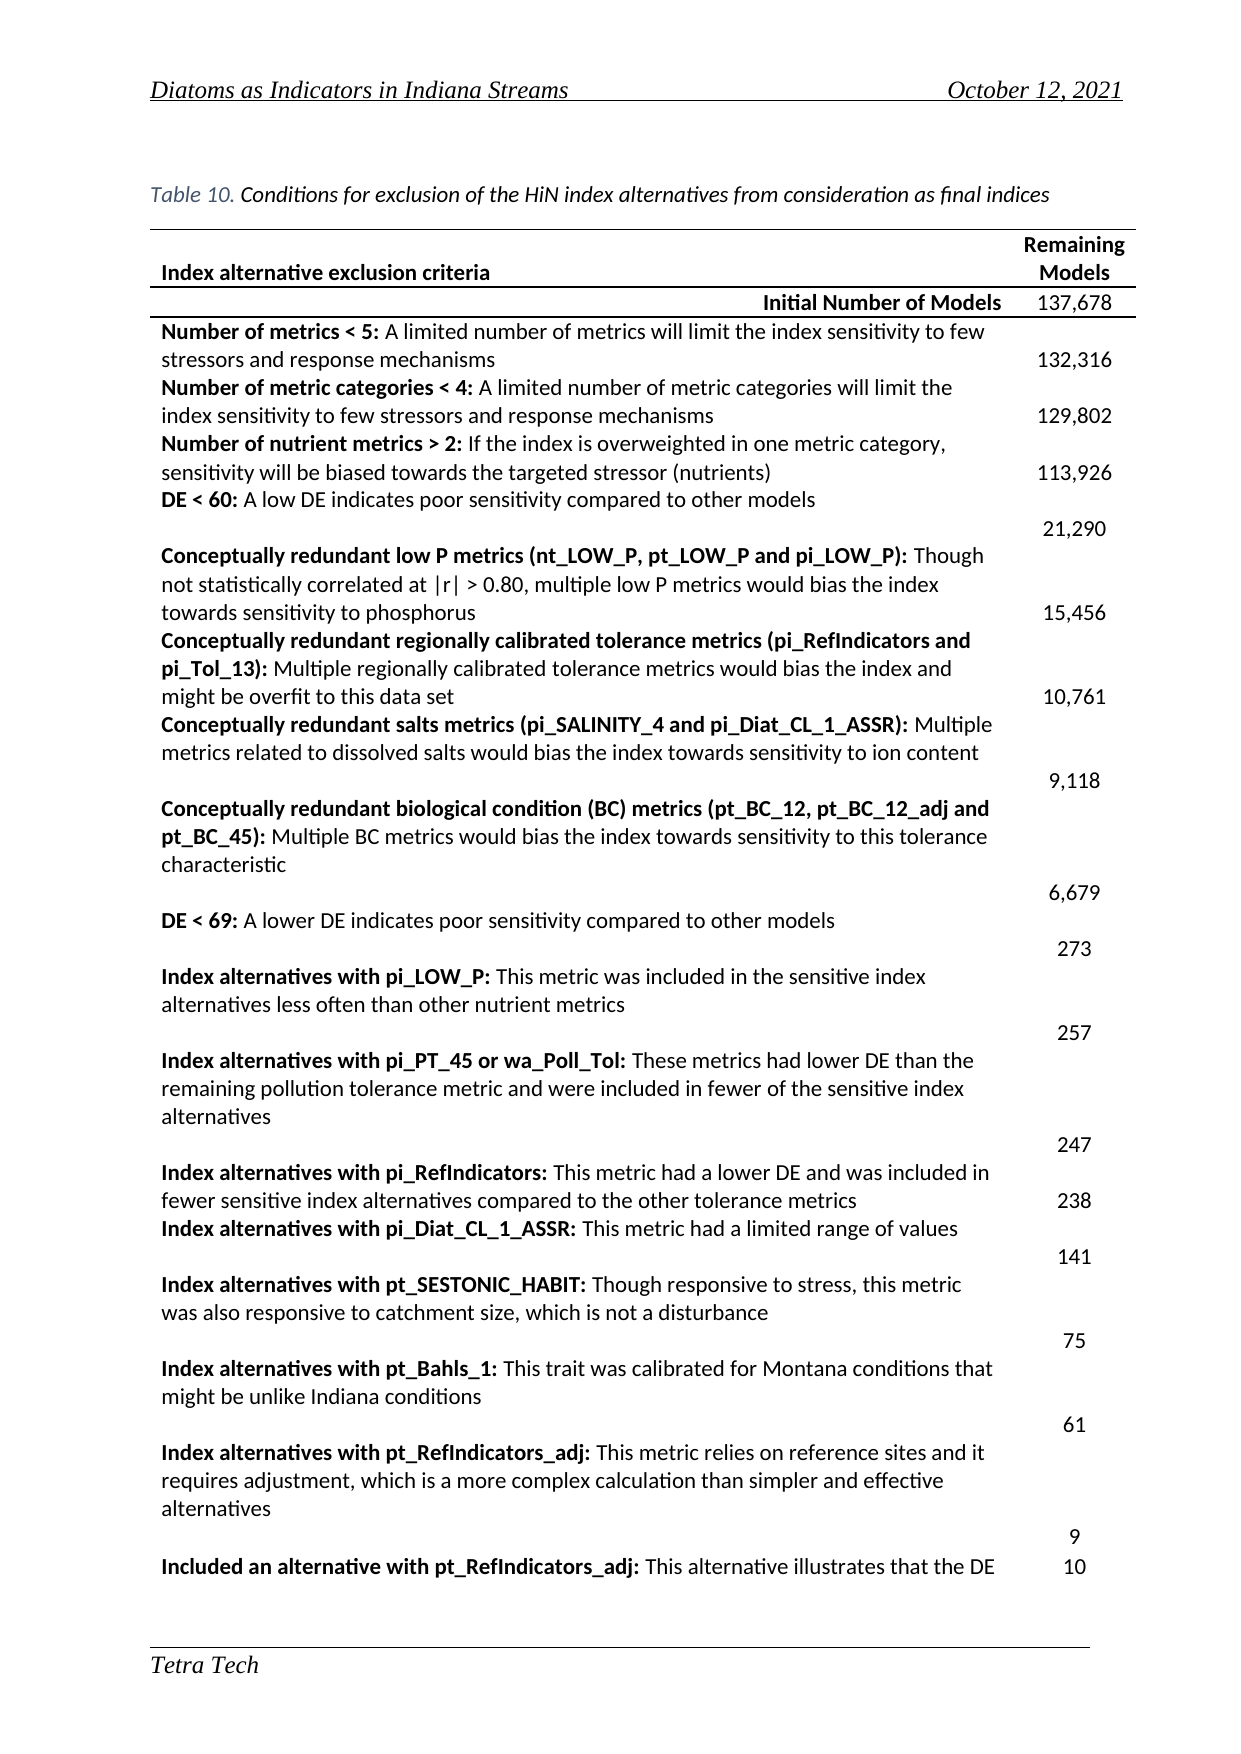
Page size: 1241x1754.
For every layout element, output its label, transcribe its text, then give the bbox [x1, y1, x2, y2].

table_cell DE < 60: A low DE indicates poor sensitivity compared to other models [150, 486, 1012, 542]
table_cell 137,678 [1013, 288, 1136, 316]
table_cell 61 [1013, 1354, 1136, 1438]
table_cell 257 [1013, 962, 1136, 1046]
table_cell 10 [1013, 1550, 1136, 1580]
table_cell DE < 69: A lower DE indicates poor sensitivity compared to other models [150, 906, 1012, 962]
table_cell Index alternatives with pi_LOW_P: This metric was included in the sensitive index alternatives less often than other nutrient metrics [150, 962, 1012, 1046]
table_cell Number of metric categories < 4: A limited number of metric categories will limit the index sensitivity to few stressors and response mechanisms [150, 374, 1012, 429]
table_cell Conceptually redundant regionally calibrated tolerance metrics (pi_RefIndicators and pi_Tol_13): Multiple regionally calibrated tolerance metrics would bias the index and might be overfit to this data set [150, 626, 1012, 710]
table_cell Conceptually redundant salts metrics (pi_SALINITY_4 and pi_Diat_CL_1_ASSR): Multiple metrics related to dissolved salts would bias the index towards sensitivity to ion content [150, 710, 1012, 794]
table_cell 113,926 [1013, 430, 1136, 486]
table_cell 247 [1013, 1046, 1136, 1158]
table_cell 10,761 [1013, 626, 1136, 710]
table_cell Number of nutrient metrics > 2: If the index is overweighted in one metric category, sensitivity will be biased towards the targeted stressor (nutrients) [150, 430, 1012, 486]
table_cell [150, 1550, 1012, 1580]
table_cell 9 [1013, 1438, 1136, 1550]
table_cell 141 [1013, 1214, 1136, 1270]
table_cell Number of metrics < 5: A limited number of metrics will limit the index sensitivity to few stressors and response mechanisms [150, 318, 1012, 373]
table_cell 238 [1013, 1158, 1136, 1214]
table_cell Initial Number of Models [150, 288, 1012, 316]
table_cell 132,316 [1013, 318, 1136, 373]
table_cell Index alternatives with pt_RefIndicators_adj: This metric relies on reference sites and it requires adjustment, which is a more complex calculation than simpler and effective alternatives [150, 1438, 1012, 1550]
table_header Remaining Models [1013, 230, 1136, 286]
table_cell Conceptually redundant biological condition (BC) metrics (pt_BC_12, pt_BC_12_adj and pt_BC_45): Multiple BC metrics would bias the index towards sensitivity to this tolerance characteristic [150, 794, 1012, 906]
table_cell 21,290 [1013, 486, 1136, 542]
table_cell Index alternatives with pi_PT_45 or wa_Poll_Tol: These metrics had lower DE than the remaining pollution tolerance metric and were included in fewer of the sensitive index alternatives [150, 1046, 1012, 1158]
table_cell 9,118 [1013, 710, 1136, 794]
table_header Index alternative exclusion criteria [150, 230, 1012, 286]
table_cell Index alternatives with pt_SESTONIC_HABIT: Though responsive to stress, this metric was also responsive to catchment size, which is not a disturbance [150, 1270, 1012, 1354]
table_cell 6,679 [1013, 794, 1136, 906]
table_cell 273 [1013, 906, 1136, 962]
table_cell 15,456 [1013, 542, 1136, 626]
table_cell Index alternatives with pi_RefIndicators: This metric had a lower DE and was included in fewer sensitive index alternatives compared to the other tolerance metrics [150, 1158, 1012, 1214]
table_cell Conceptually redundant low P metrics (nt_LOW_P, pt_LOW_P and pi_LOW_P): Though not statistically correlated at |r| > 0.80, multiple low P metrics would bias the index towards sensitivity to phosphorus [150, 542, 1012, 626]
table_cell 129,802 [1013, 374, 1136, 429]
text Table 10. Conditions for exclusion of the HiN index alternatives from consideration as final indices [150, 181, 1090, 208]
table_cell Index alternatives with pi_Diat_CL_1_ASSR: This metric had a limited range of values [150, 1214, 1012, 1270]
table_cell Index alternatives with pt_Bahls_1: This trait was calibrated for Montana conditions that might be unlike Indiana conditions [150, 1354, 1012, 1438]
table_cell 75 [1013, 1270, 1136, 1354]
